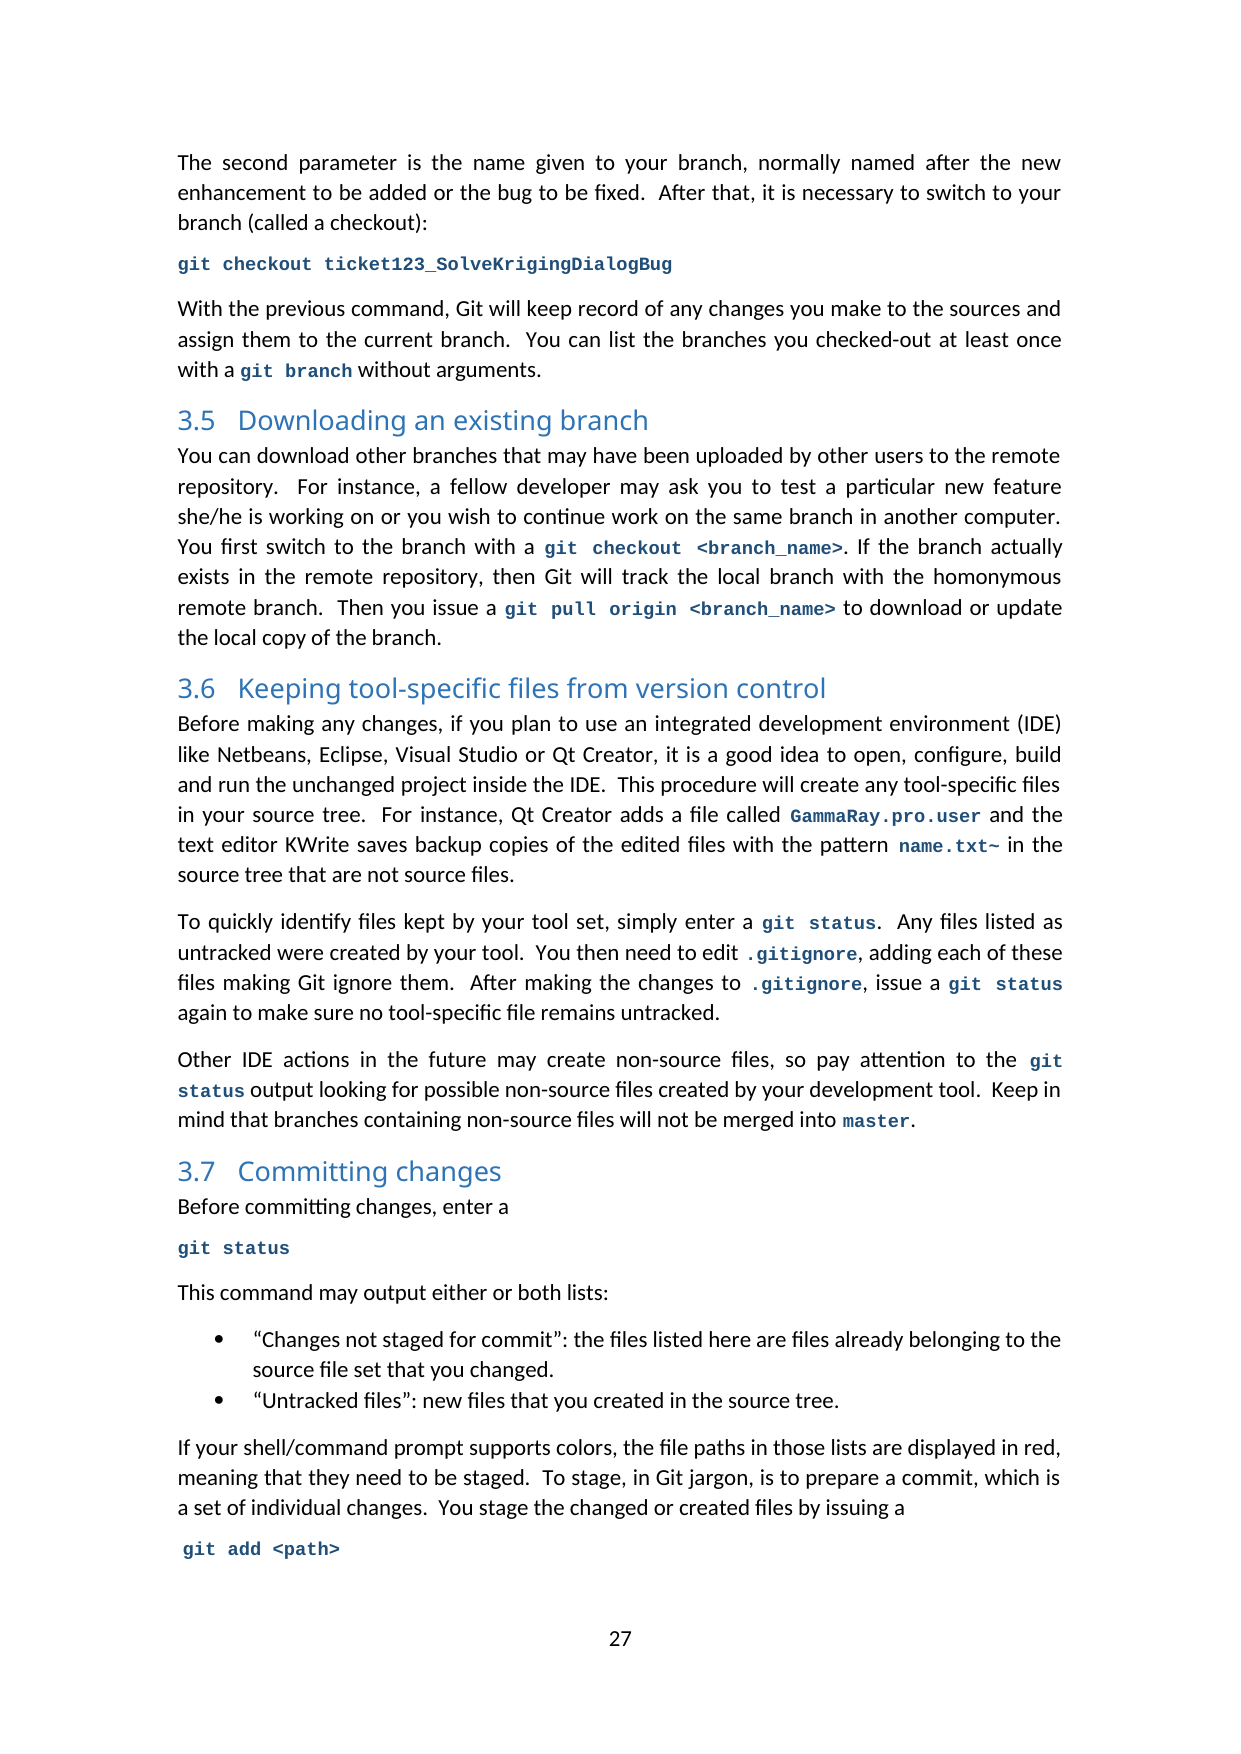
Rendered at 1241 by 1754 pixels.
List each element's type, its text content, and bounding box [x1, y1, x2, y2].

text git checkout ticket123_SolveKrigingDialogBug [177, 255, 1063, 276]
text This command may output either or both lists: [177, 1278, 1063, 1306]
text Before committing changes, enter a [177, 1192, 1063, 1220]
text With the previous command, Git will keep record of any changes you make to the sources and assign them to the current branch. You can list the branches you checked-out at least once with a git branch without arguments. [177, 294, 1063, 383]
text If your shell/command prompt supports colors, the file paths in those lists are displayed in red, meaning that they need to be staged. To stage, in Git jargon, is to prepare a commit, which is a set of individual changes. You stage the changed or created files by issuing a [177, 1433, 1063, 1521]
subtitle Keeping tool-specific files from version control [177, 670, 1063, 707]
text To quickly identify files kept by your tool set, simply enter a git status. Any files listed as untracked were created by your tool. You then need to edit .gitignore, adding each of these files making Git ignore them. After making the changes to .gitignore, issue a git status again to make sure no tool-specific file remains untracked. [177, 907, 1063, 1026]
list “Changes not staged for commit”: the files listed here are files already belonging to the source file set that you changed. [215, 1325, 1063, 1383]
text git status [177, 1239, 1063, 1260]
text git add <path> [177, 1540, 1063, 1561]
text The second parameter is the name given to your branch, normally named after the new enhancement to be added or the bug to be fixed. After that, it is necessary to switch to your branch (called a checkout): [177, 148, 1063, 236]
text Other IDE actions in the future may create non-source files, so pay attention to the git status output looking for possible non-source files created by your development tool. Keep in mind that branches containing non-source files will not be merged into master. [177, 1045, 1063, 1133]
text You can download other branches that may have been uploaded by other users to the remote repository. For instance, a fellow developer may ask you to test a particular new feature she/he is working on or you wish to continue work on the same branch in another computer. You first switch to the branch with a git checkout <branch_name>. If the branch actually exists in the remote repository, then Git will track the local branch with the homonymous remote branch. Then you issue a git pull origin <branch_name> to download or update the local copy of the branch. [177, 442, 1063, 651]
subtitle Committing changes [177, 1152, 1063, 1189]
subtitle Downloading an existing branch [177, 402, 1063, 439]
text Before making any changes, if you plan to use an integrated development environment (IDE) like Netbeans, Eclipse, Visual Studio or Qt Creator, it is a good idea to open, configure, build and run the unchanged project inside the IDE. This procedure will create any tool-specific files in your source tree. For instance, Qt Creator adds a file called GammaRay.pro.user and the text editor KWrite saves backup copies of the edited files with the pattern name.txt~ in the source tree that are not source files. [177, 709, 1063, 888]
list “Untracked files”: new files that you created in the source tree. [215, 1386, 1063, 1414]
